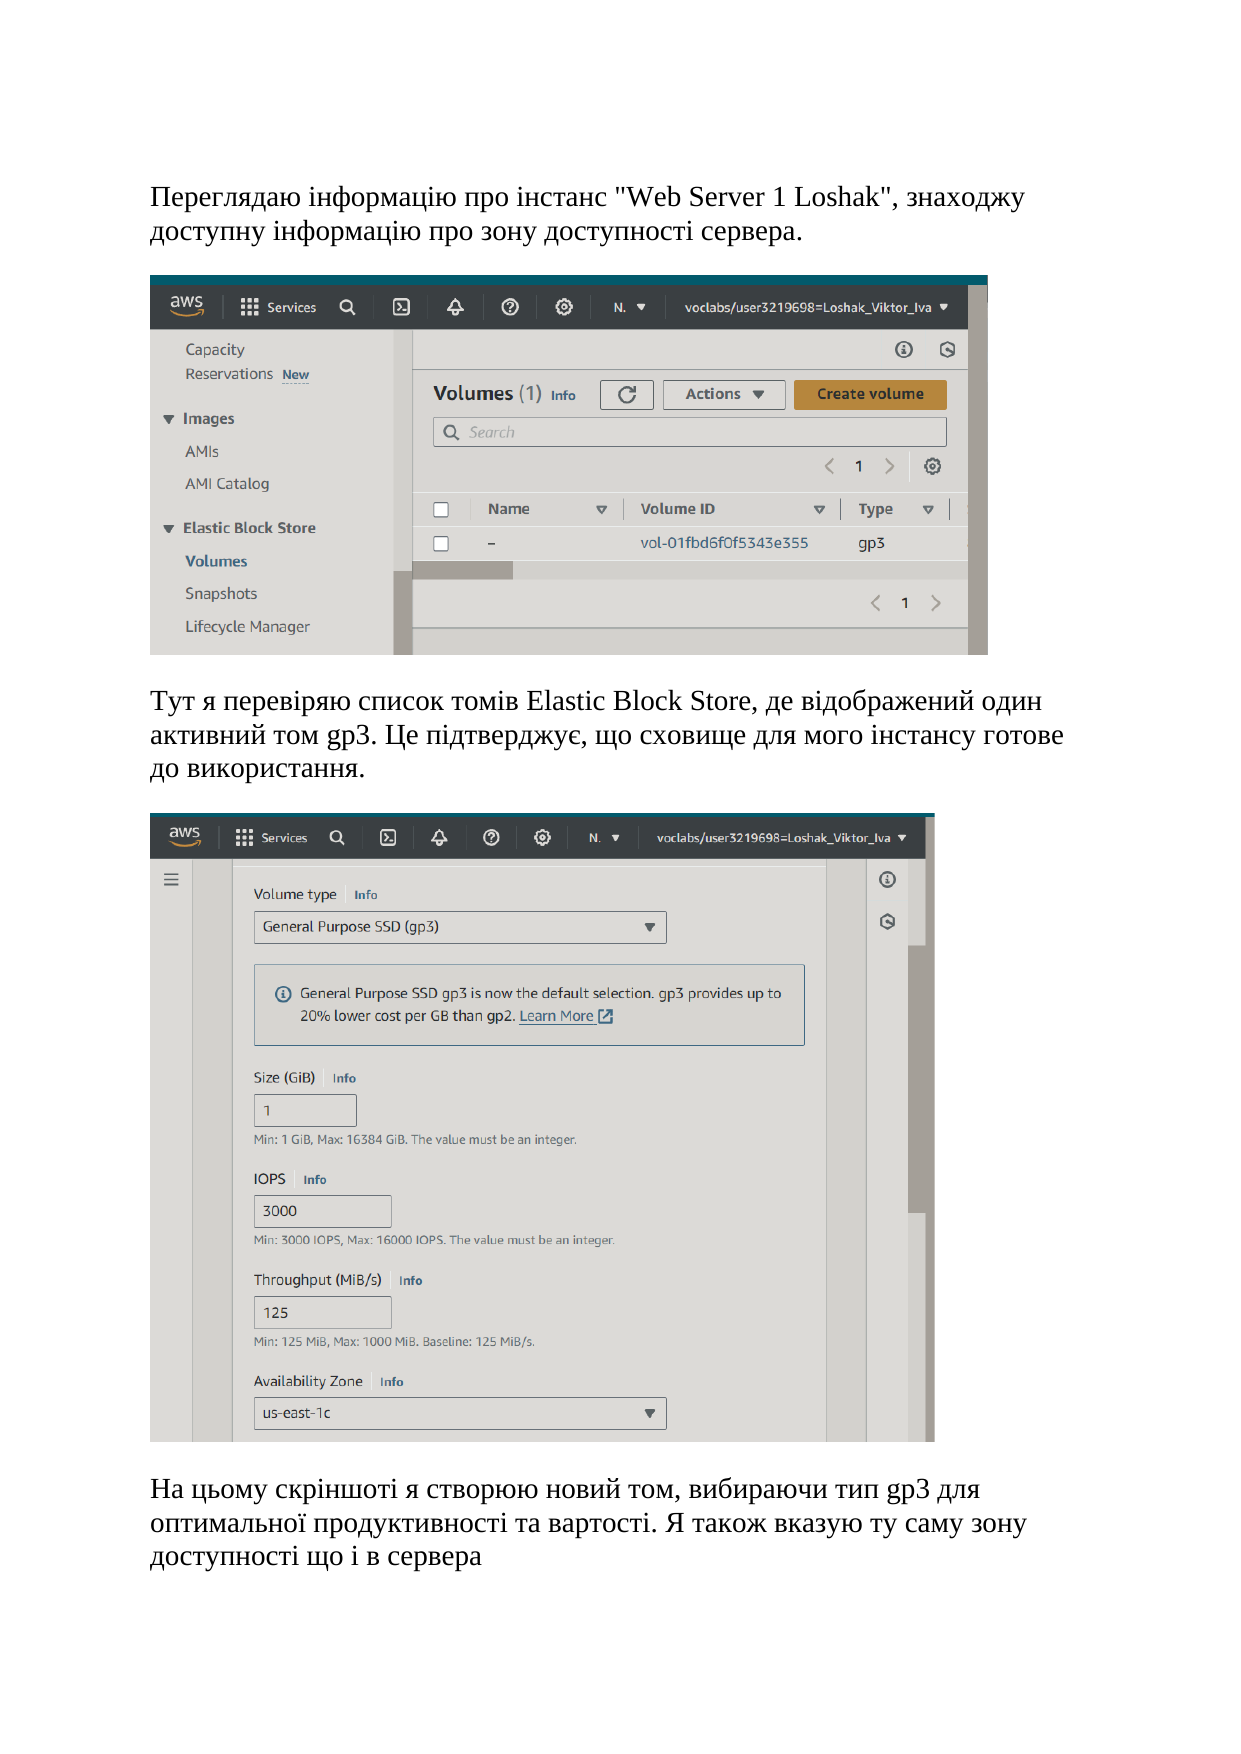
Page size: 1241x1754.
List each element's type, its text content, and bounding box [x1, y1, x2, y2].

text На цьому скріншоті я створюю новий том, вибираючи тип gp3 для оптимальної продуктивності та вартості. Я також вказую ту саму зону доступності що і в сервера [150, 1471, 1090, 1572]
text Тут я перевіряю список томів Elastic Block Store, де відображений один активний том gp3. Це підтверджує, що сховище для мого інстансу готове до використання. [150, 683, 1090, 784]
text Переглядаю інформацію про інстанс "Web Server 1 Loshak", знаходжу доступну інформацію про зону доступності сервера. [150, 179, 1090, 246]
picture [150, 813, 935, 1442]
picture [150, 275, 988, 655]
